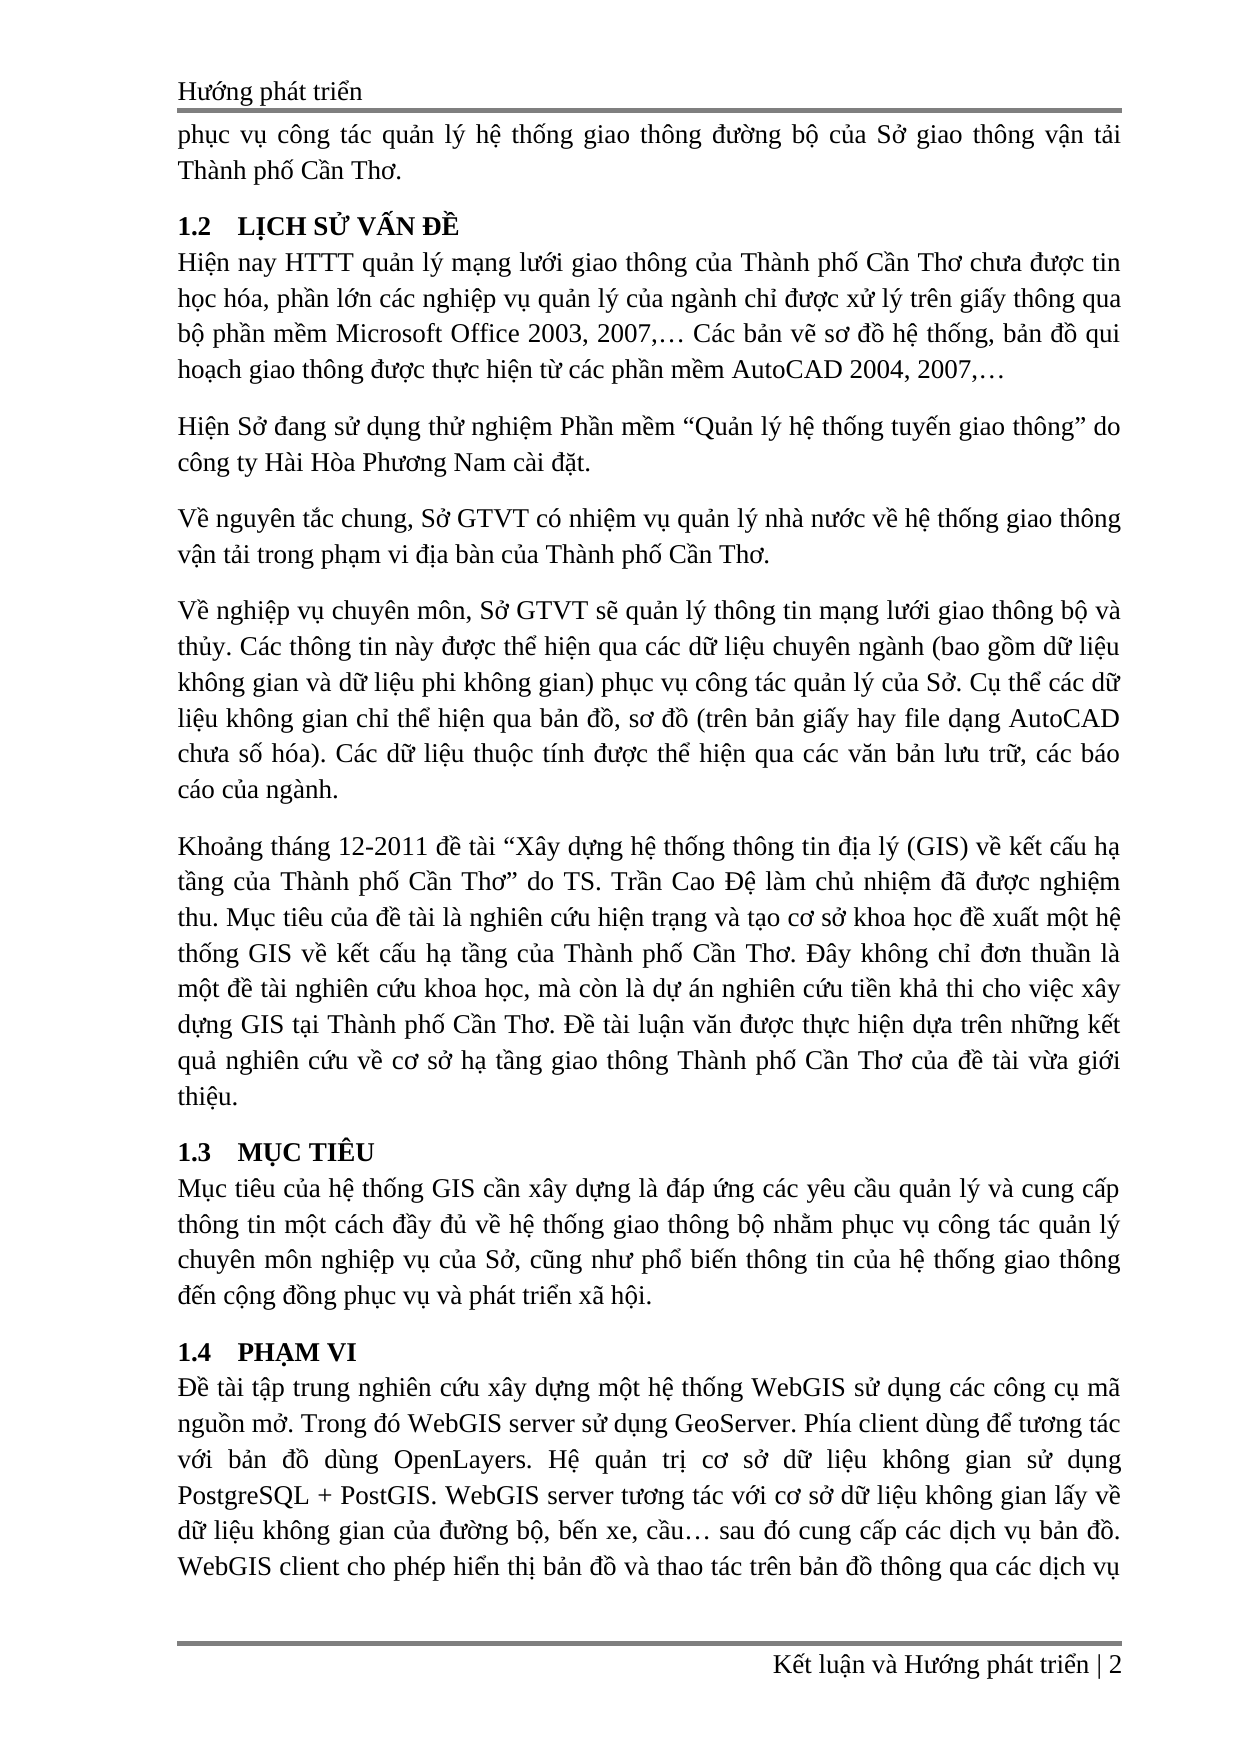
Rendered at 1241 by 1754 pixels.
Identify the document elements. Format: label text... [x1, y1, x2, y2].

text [177, 118, 1122, 185]
text Hiện Sở đang sử dụng thử nghiệm Phần mềm “Quản lý hệ thống tuyến giao thông” do công ty Hài Hòa Phương Nam cài đặt. [177, 410, 1122, 477]
text Về nguyên tắc chung, Sở GTVT có nhiệm vụ quản lý nhà nước về hệ thống giao thông vận tải trong phạm vi địa bàn của Thành phố Cần Thơ. [177, 502, 1122, 569]
subtitle Phạm vi [177, 1336, 1122, 1367]
subtitle Mục tiêu [177, 1136, 1122, 1167]
text Hiện nay HTTT quản lý mạng lưới giao thông của Thành phố Cần Thơ chưa được tin học hóa, phần lớn các nghiệp vụ quản lý của ngành chỉ được xử lý trên giấy thông qua bộ phần mềm Microsoft Office 2003, 2007,… Các bản vẽ sơ đồ hệ thống, bản đồ qui hoạch giao thông được thực hiện từ các phần mềm AutoCAD 2004, 2007,… [177, 246, 1122, 384]
text Về nghiệp vụ chuyên môn, Sở GTVT sẽ quản lý thông tin mạng lưới giao thông bộ và thủy. Các thông tin này được thể hiện qua các dữ liệu chuyên ngành (bao gồm dữ liệu không gian và dữ liệu phi không gian) phục vụ công tác quản lý của Sở. Cụ thể các dữ liệu không gian chỉ thể hiện qua bản đồ, sơ đồ (trên bản giấy hay file dạng AutoCAD chưa số hóa). Các dữ liệu thuộc tính được thể hiện qua các văn bản lưu trữ, các báo cáo của ngành. [177, 594, 1122, 804]
text Khoảng tháng 12-2011 đề tài “Xây dựng hệ thống thông tin địa lý (GIS) về kết cấu hạ tầng của Thành phố Cần Thơ” do TS. Trần Cao Đệ làm chủ nhiệm đã được nghiệm thu. Mục tiêu của đề tài là nghiên cứu hiện trạng và tạo cơ sở khoa học đề xuất một hệ thống GIS về kết cấu hạ tầng của Thành phố Cần Thơ. Đây không chỉ đơn thuần là một đề tài nghiên cứu khoa học, mà còn là dự án nghiên cứu tiền khả thi cho việc xây dựng GIS tại Thành phố Cần Thơ. Đề tài luận văn được thực hiện dựa trên những kết quả nghiên cứu về cơ sở hạ tầng giao thông Thành phố Cần Thơ của đề tài vừa giới thiệu. [177, 830, 1122, 1111]
text Mục tiêu của hệ thống GIS cần xây dựng là đáp ứng các yêu cầu quản lý và cung cấp thông tin một cách đầy đủ về hệ thống giao thông bộ nhằm phục vụ công tác quản lý chuyên môn nghiệp vụ của Sở, cũng như phổ biến thông tin của hệ thống giao thông đến cộng đồng phục vụ và phát triển xã hội. [177, 1172, 1122, 1310]
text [177, 1372, 1122, 1581]
subtitle Lịch sử vấn đề [177, 210, 1122, 242]
